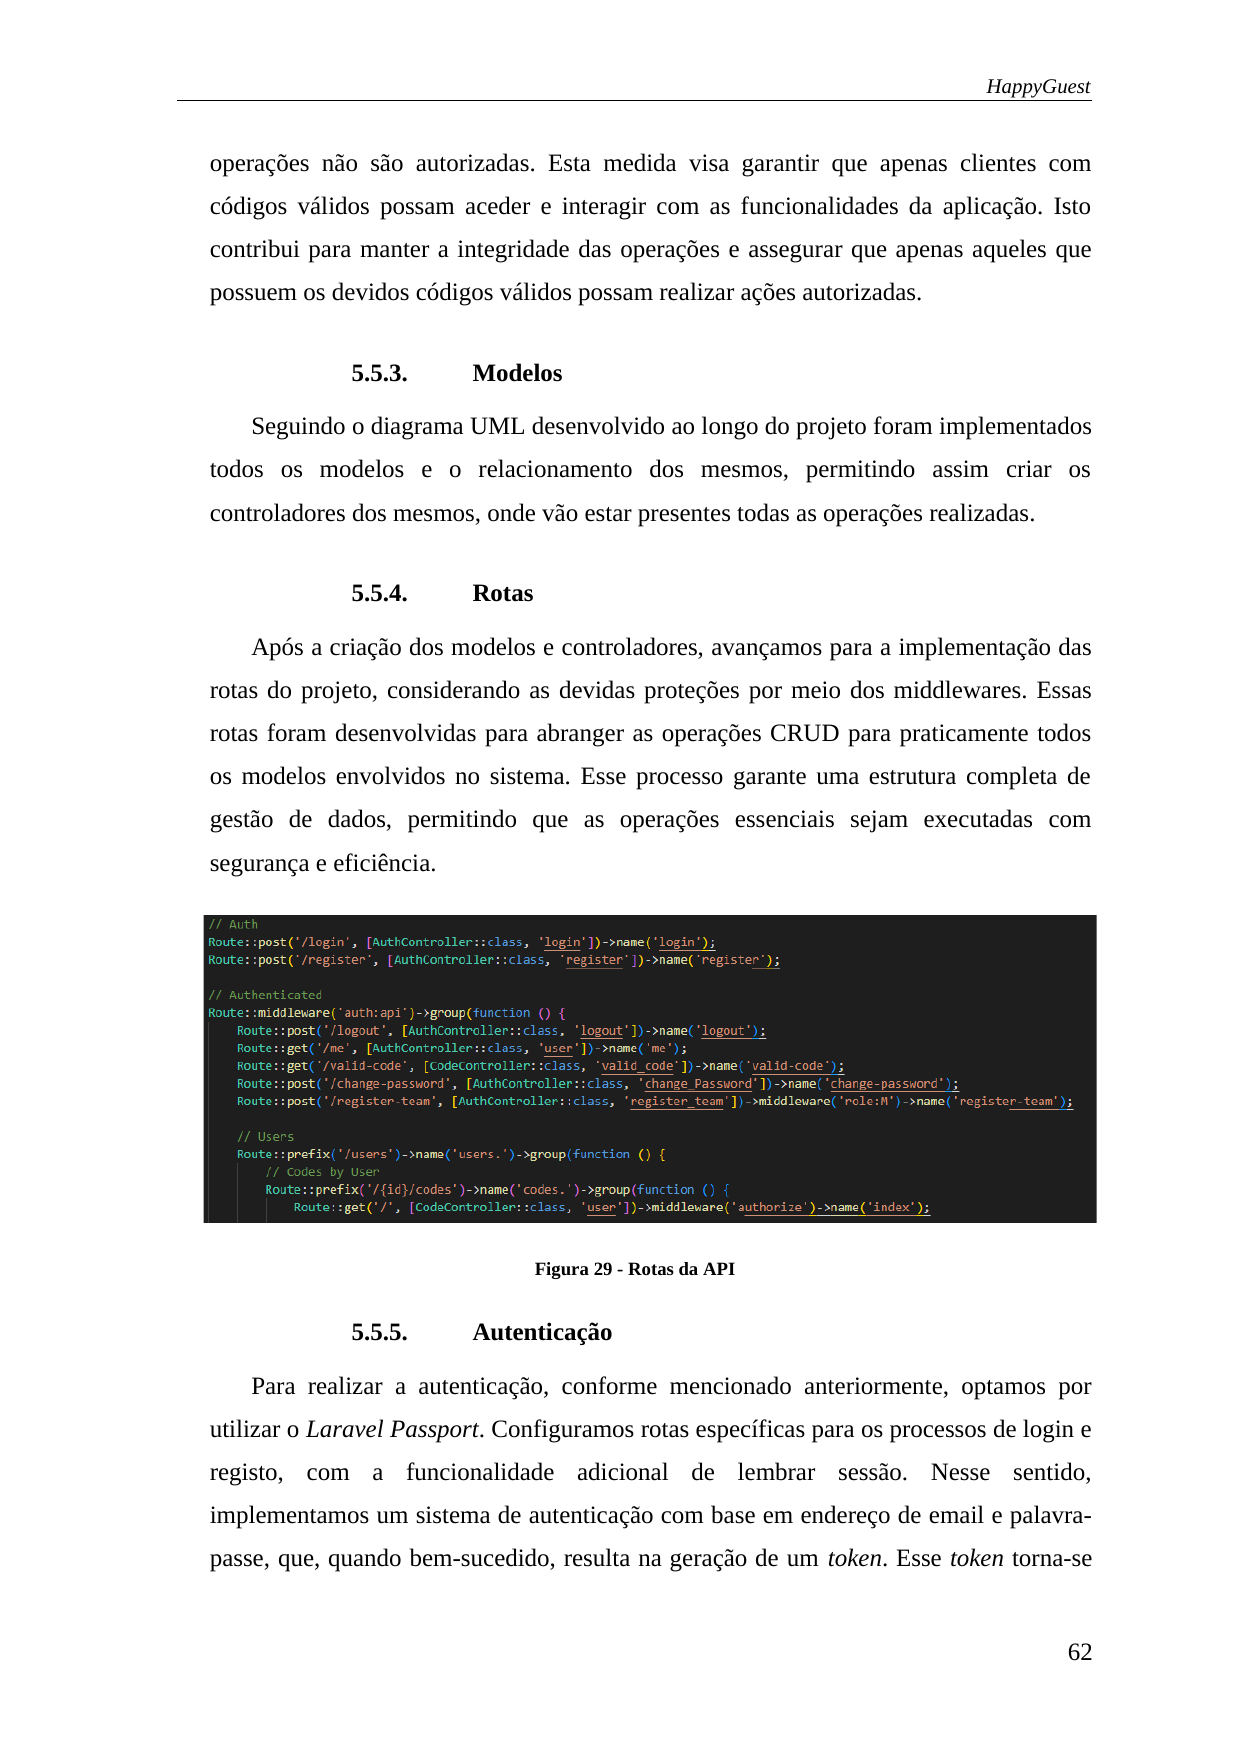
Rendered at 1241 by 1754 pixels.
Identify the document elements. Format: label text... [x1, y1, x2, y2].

subtitle Autenticação [310, 1317, 1092, 1346]
text Após a criação dos modelos e controladores, avançamos para a implementação das rotas do projeto, considerando as devidas proteções por meio dos middlewares. Essas rotas foram desenvolvidas para abranger as operações CRUD para praticamente todos os modelos envolvidos no sistema. Esse processo garante uma estrutura completa de gestão de dados, permitindo que as operações essenciais sejam executadas com segurança e eficiência. [209, 632, 1092, 876]
subtitle Modelos [310, 358, 1092, 386]
picture [203, 915, 1097, 1223]
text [209, 1371, 1092, 1572]
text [209, 148, 1092, 306]
text Figura 29 - Rotas da API [177, 1258, 1092, 1279]
subtitle Rotas [310, 578, 1092, 607]
text Seguindo o diagrama UML desenvolvido ao longo do projeto foram implementados todos os modelos e o relacionamento dos mesmos, permitindo assim criar os controladores dos mesmos, onde vão estar presentes todas as operações realizadas. [209, 411, 1092, 526]
